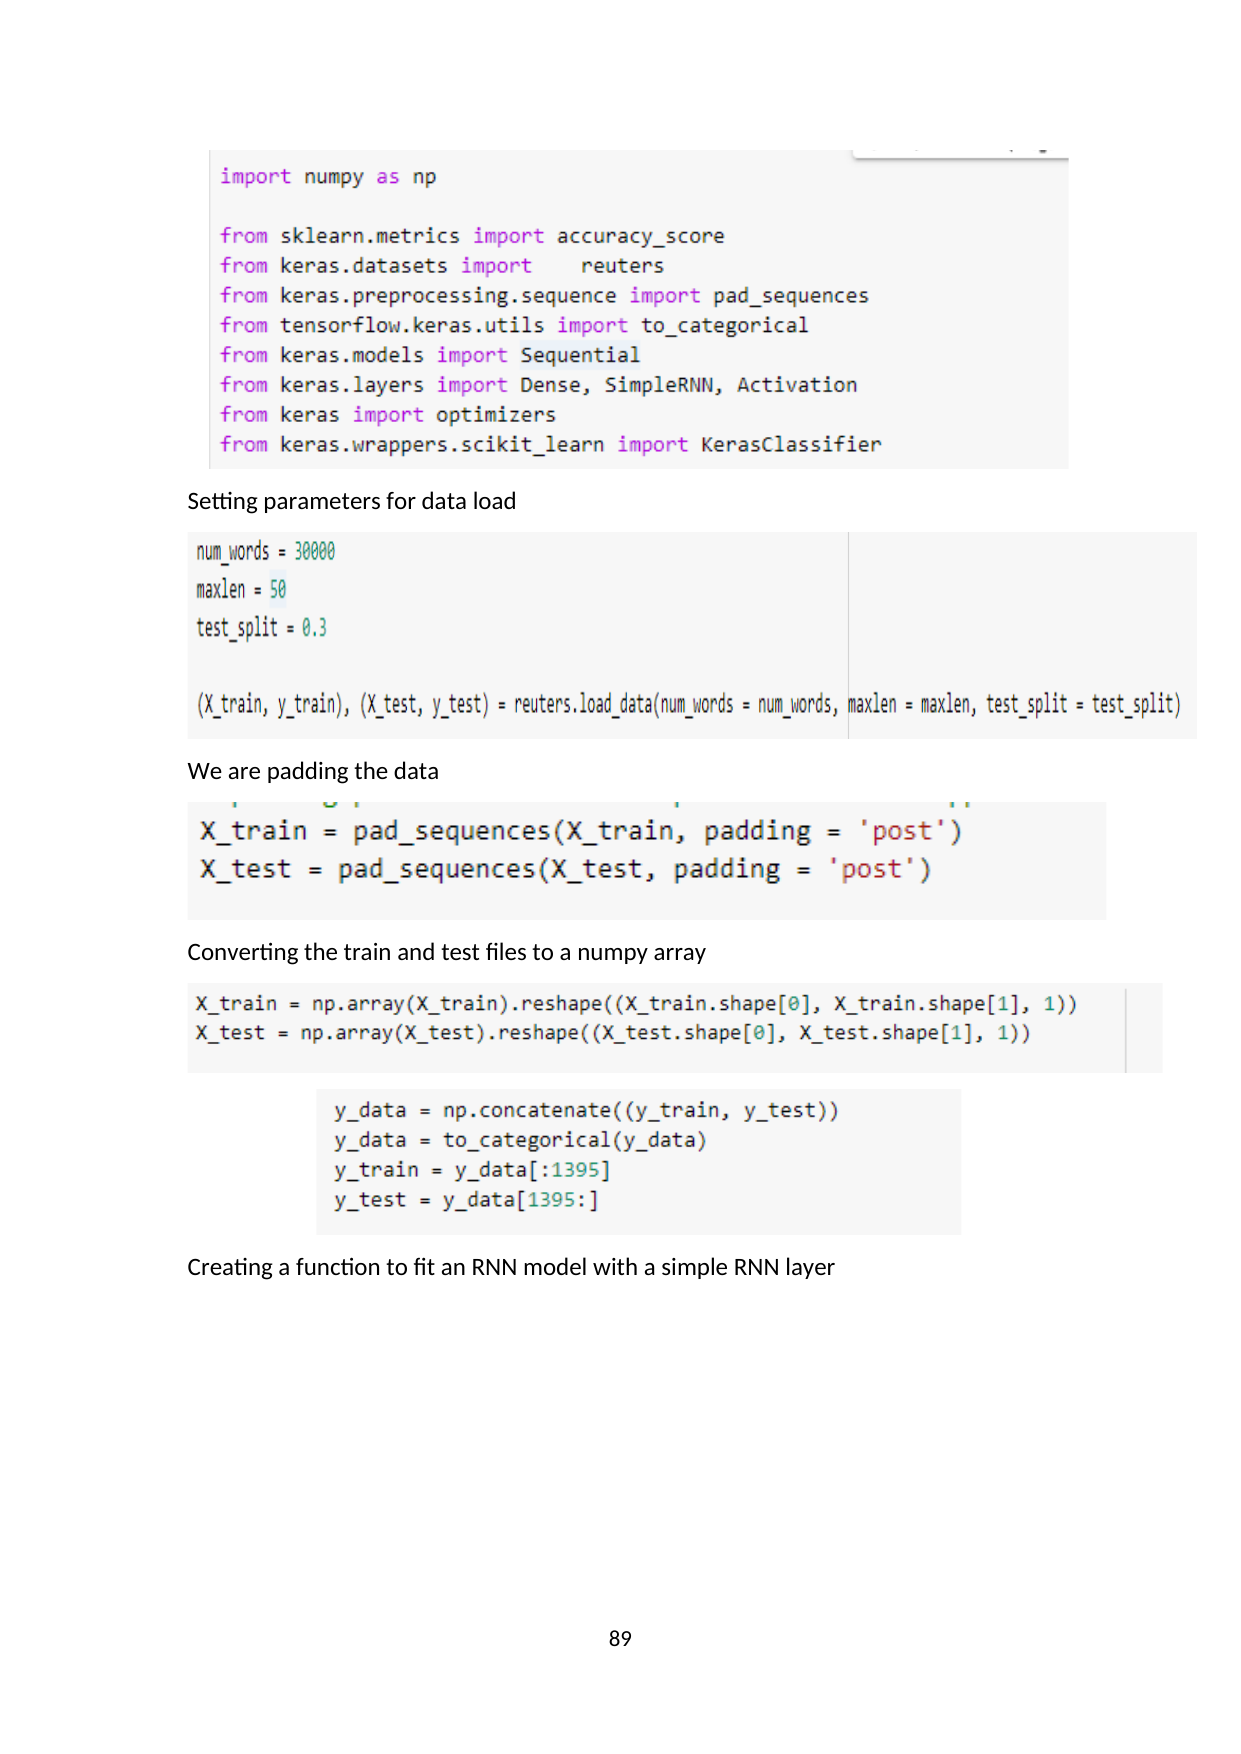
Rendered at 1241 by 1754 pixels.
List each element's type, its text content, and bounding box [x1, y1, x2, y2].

text We are padding the data [187, 756, 1090, 786]
text Setting parameters for data load [187, 485, 1090, 516]
text Creating a function to fit an RNN model with a simple RNN layer [187, 1251, 1090, 1282]
picture [187, 532, 1197, 739]
picture [316, 1089, 962, 1235]
picture [209, 150, 1069, 469]
picture [187, 802, 1107, 920]
text Converting the train and test files to a numpy array [187, 937, 1090, 967]
picture [187, 983, 1163, 1073]
